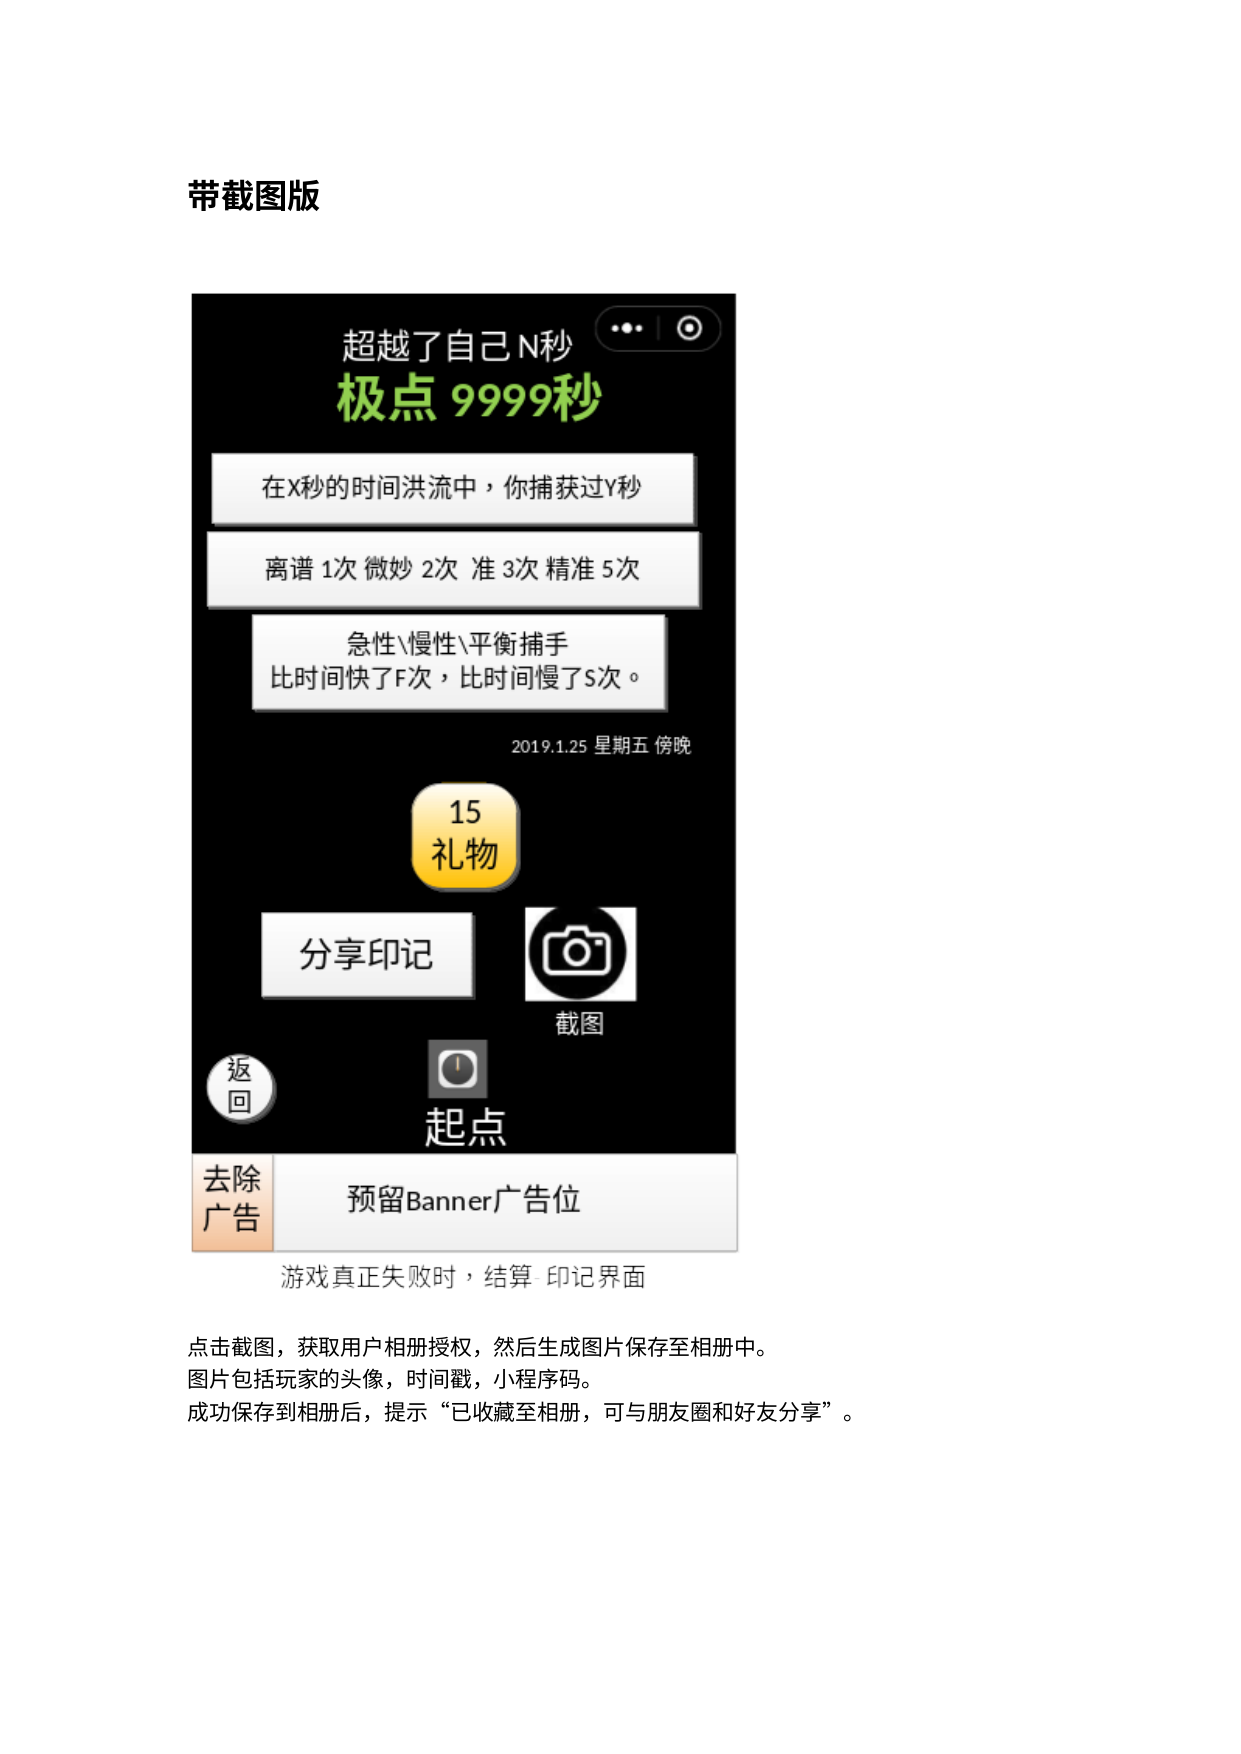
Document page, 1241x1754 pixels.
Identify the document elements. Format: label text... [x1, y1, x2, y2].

text 成功保存到相册后，提示“已收藏至相册，可与朋友圈和好友分享”。 [187, 1394, 1053, 1427]
text 图片包括玩家的头像，时间戳，小程序码。 [187, 1362, 1053, 1394]
text 点击截图，获取用户相册授权，然后生成图片保存至相册中。 [187, 1329, 1053, 1362]
subtitle 带截图版 [187, 162, 1053, 227]
